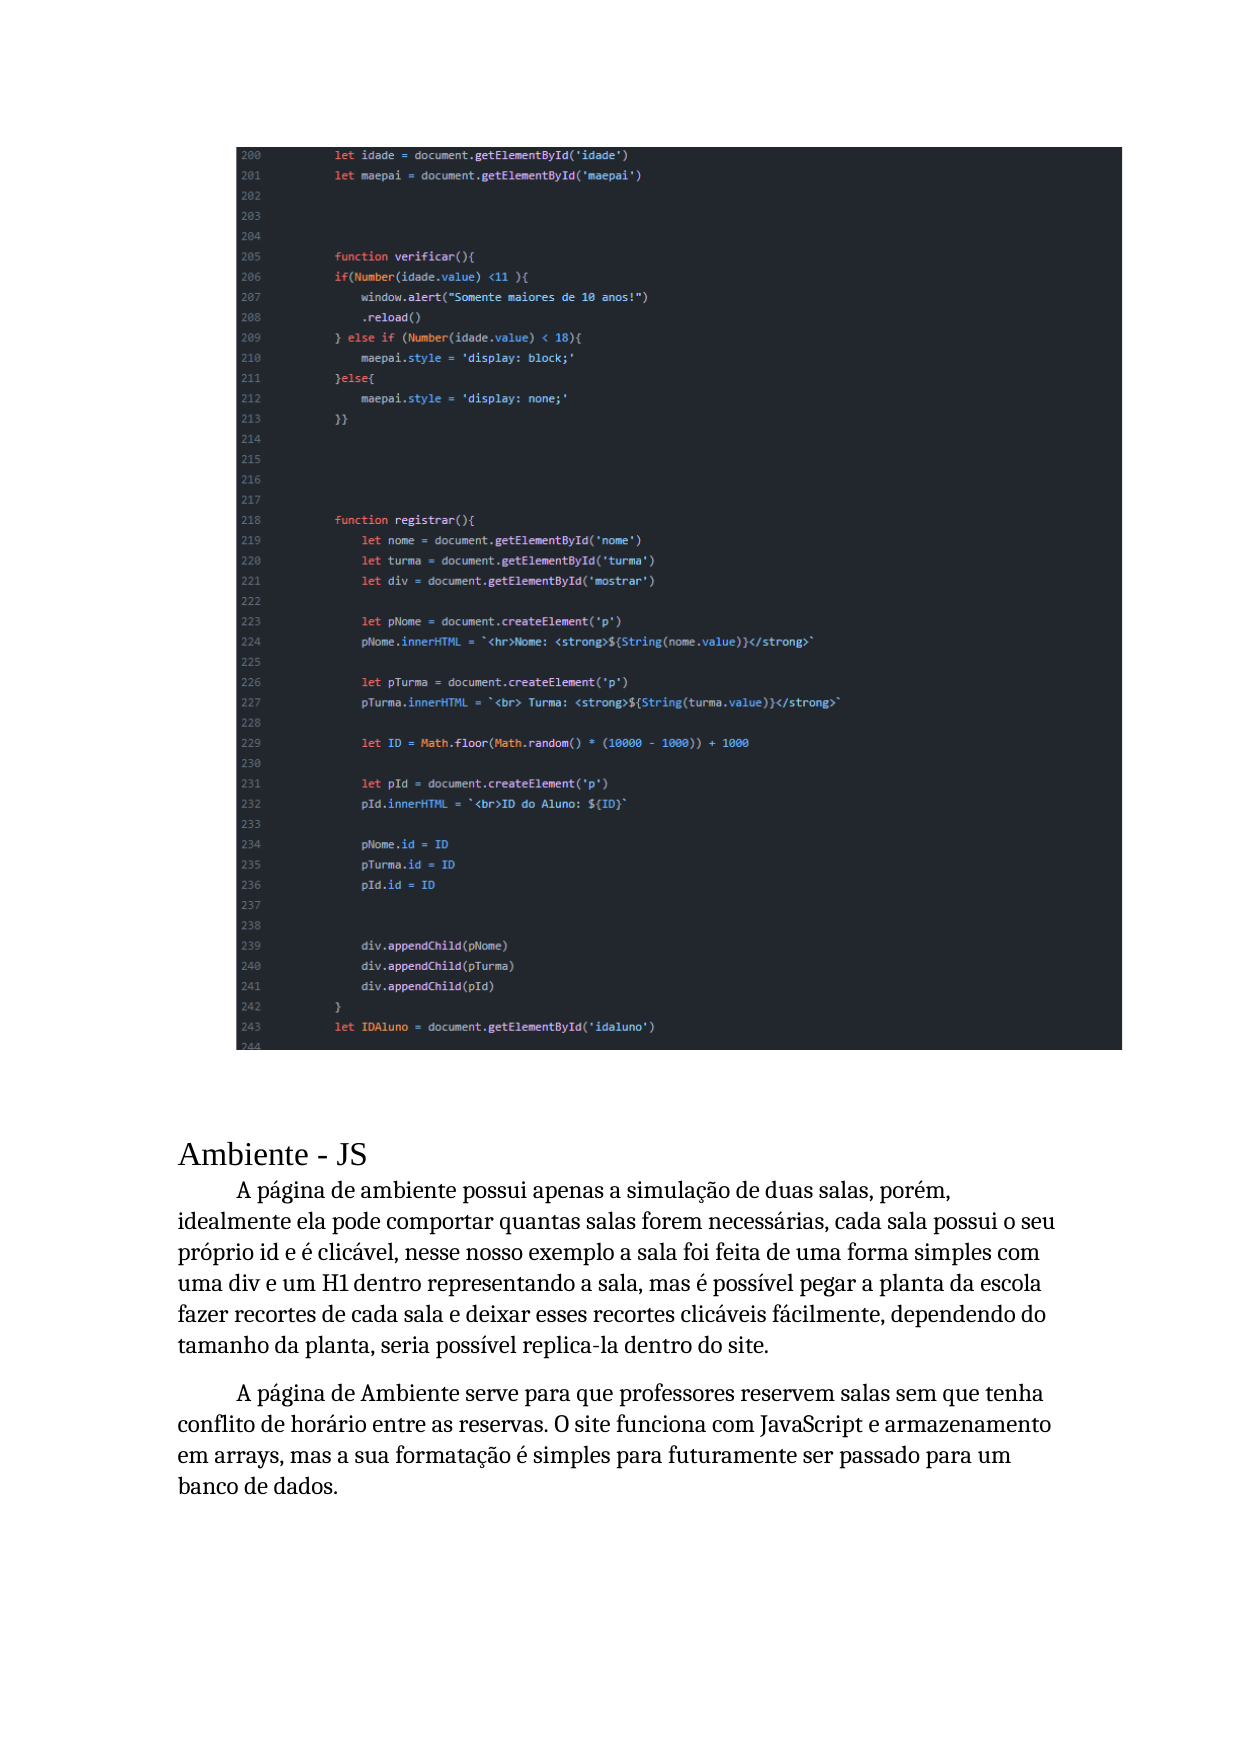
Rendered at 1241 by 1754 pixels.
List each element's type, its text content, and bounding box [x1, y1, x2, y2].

text A página de Ambiente serve para que professores reservem salas sem que tenha conflito de horário entre as reservas. O site funciona com JavaScript e armazenamento em arrays, mas a sua formatação é simples para futuramente ser passado para um banco de dados. [177, 1379, 1063, 1501]
text A página de ambiente possui apenas a simulação de duas salas, porém, idealmente ela pode comportar quantas salas forem necessárias, cada sala possui o seu próprio id e é clicável, nesse nosso exemplo a sala foi feita de uma forma simples com uma div e um H1 dentro representando a sala, mas é possível pegar a planta da escola fazer recortes de cada sala e deixar esses recortes clicáveis fácilmente, dependendo do tamanho da planta, seria possível replica-la dentro do site. [177, 1176, 1063, 1360]
picture [236, 147, 1123, 1050]
subtitle Ambiente - JS [177, 1134, 1063, 1173]
